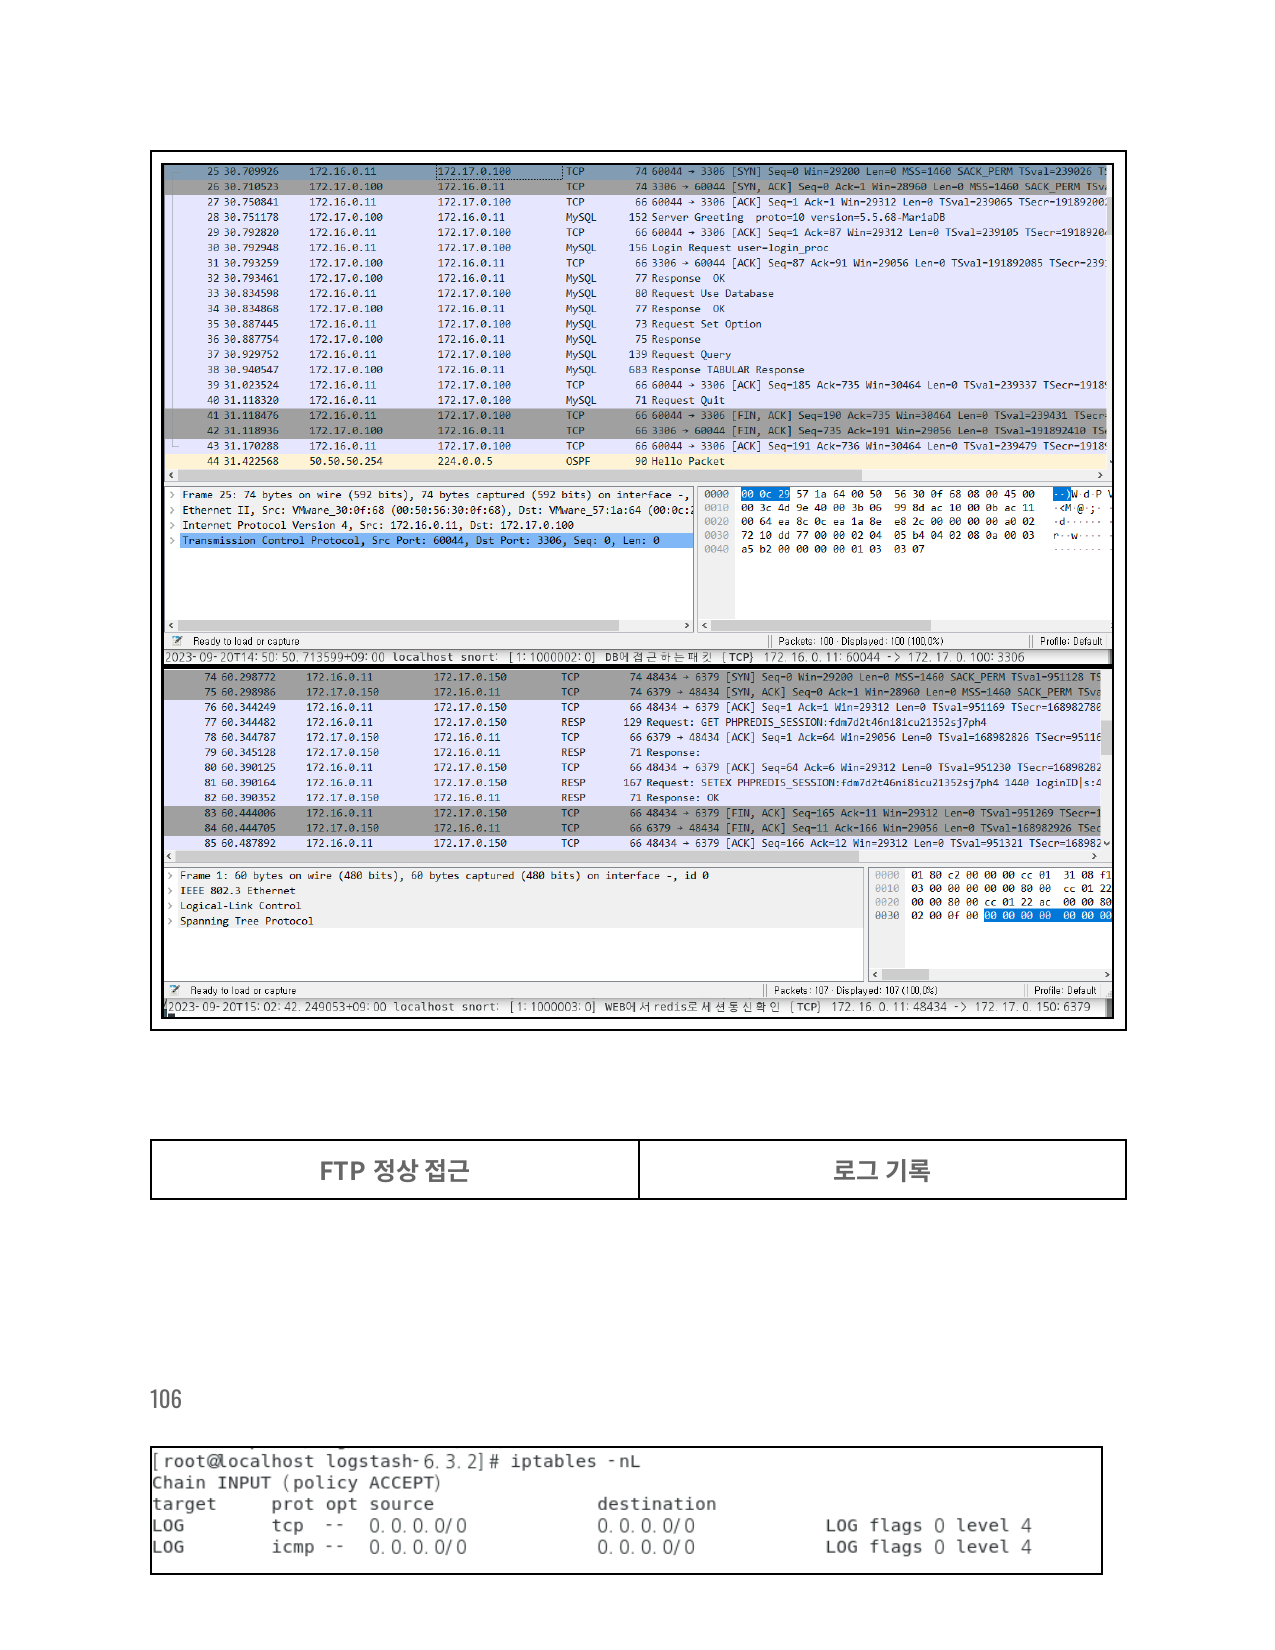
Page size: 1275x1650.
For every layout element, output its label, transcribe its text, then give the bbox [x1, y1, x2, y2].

table_header FTP 정상 접근 [152, 1141, 638, 1198]
picture [164, 669, 1112, 1017]
table_cell [152, 152, 1125, 1029]
picture [152, 1448, 1101, 1573]
table_header 로그 기록 [640, 1141, 1125, 1198]
picture [164, 165, 1112, 664]
